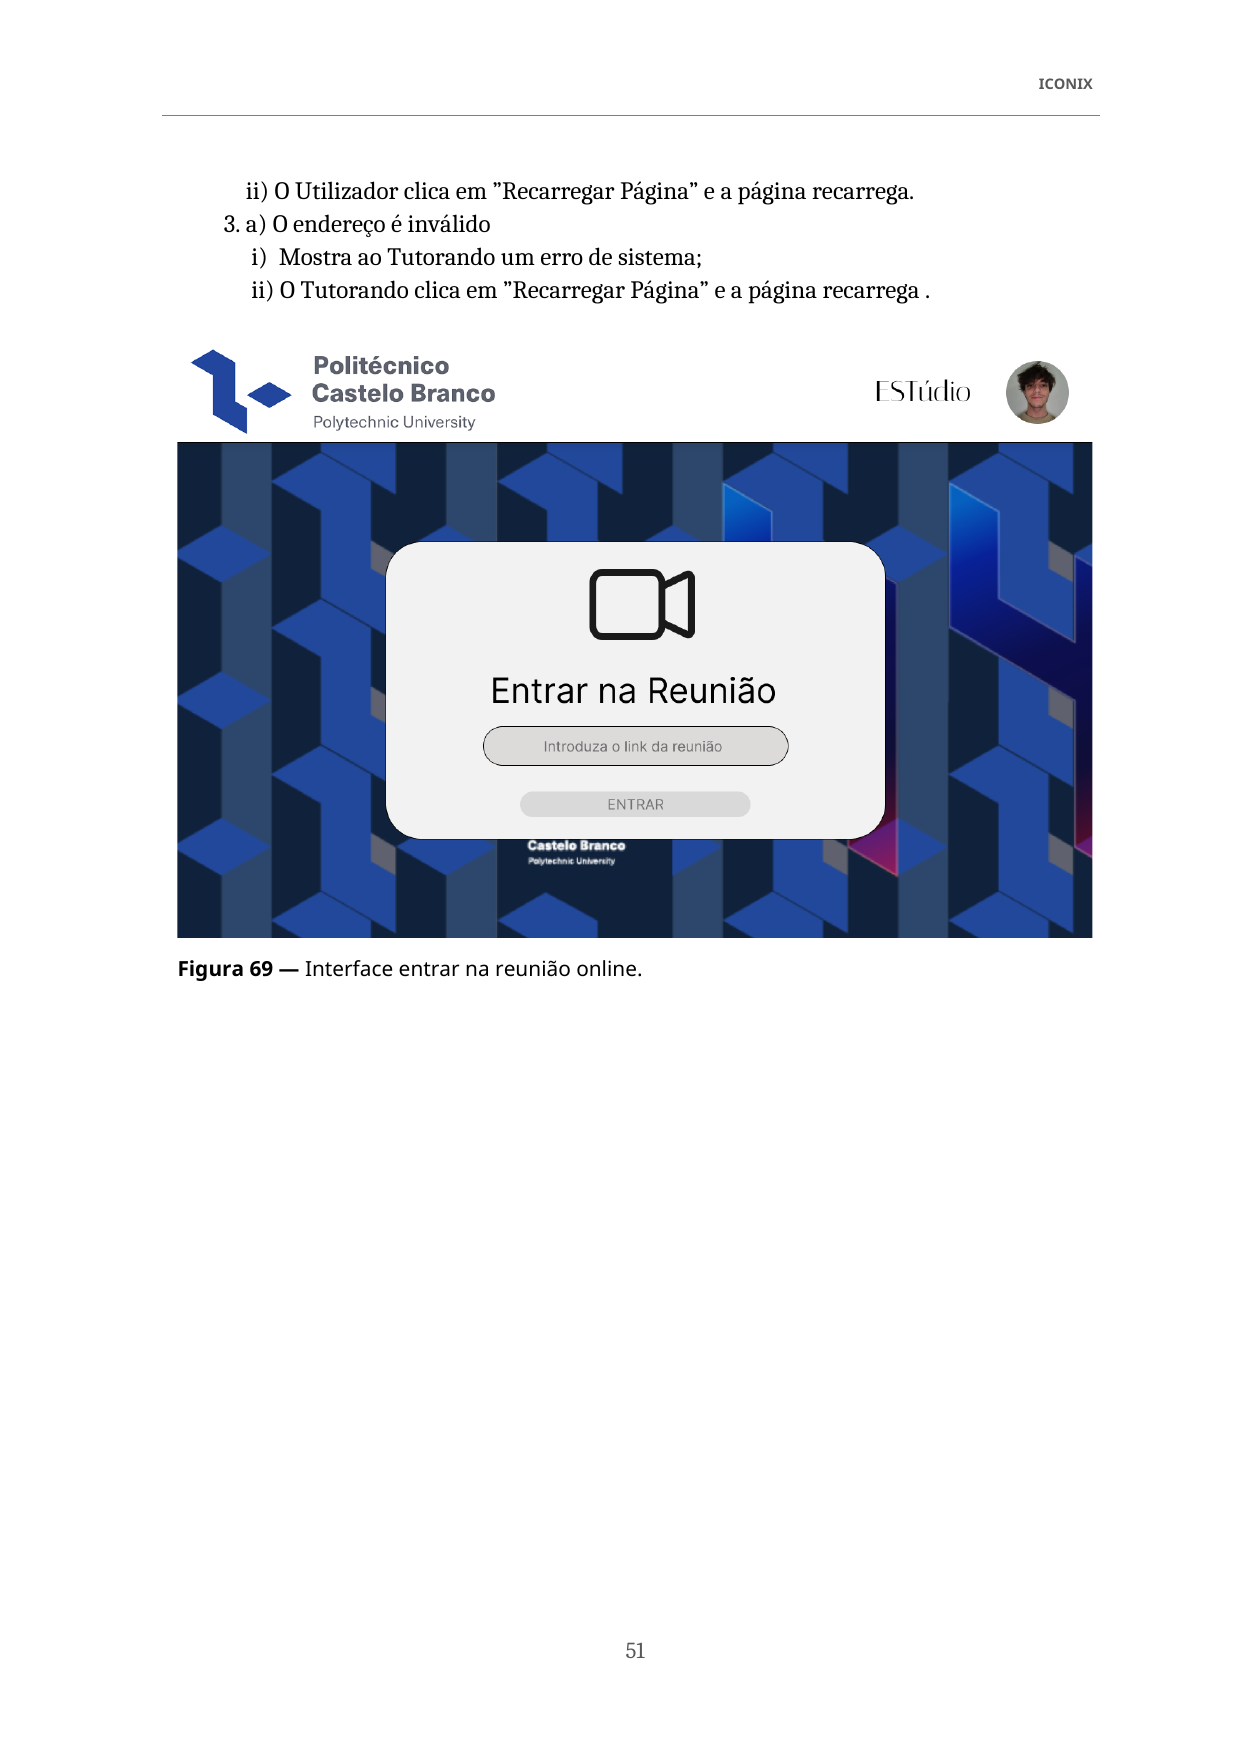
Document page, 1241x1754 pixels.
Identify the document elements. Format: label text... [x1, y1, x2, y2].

text 3. a) O endereço é inválido [177, 210, 1092, 239]
text Figura 69 — Interface entrar na reunião online. [177, 954, 1092, 982]
picture [177, 342, 1093, 938]
text i) Mostra ao Tutorando um erro de sistema; [177, 243, 1092, 272]
text ii) O Utilizador clica em ”Recarregar Página” e a página recarrega. [177, 177, 1092, 206]
text ii) O Tutorando clica em ”Recarregar Página” e a página recarrega . [177, 276, 1092, 305]
